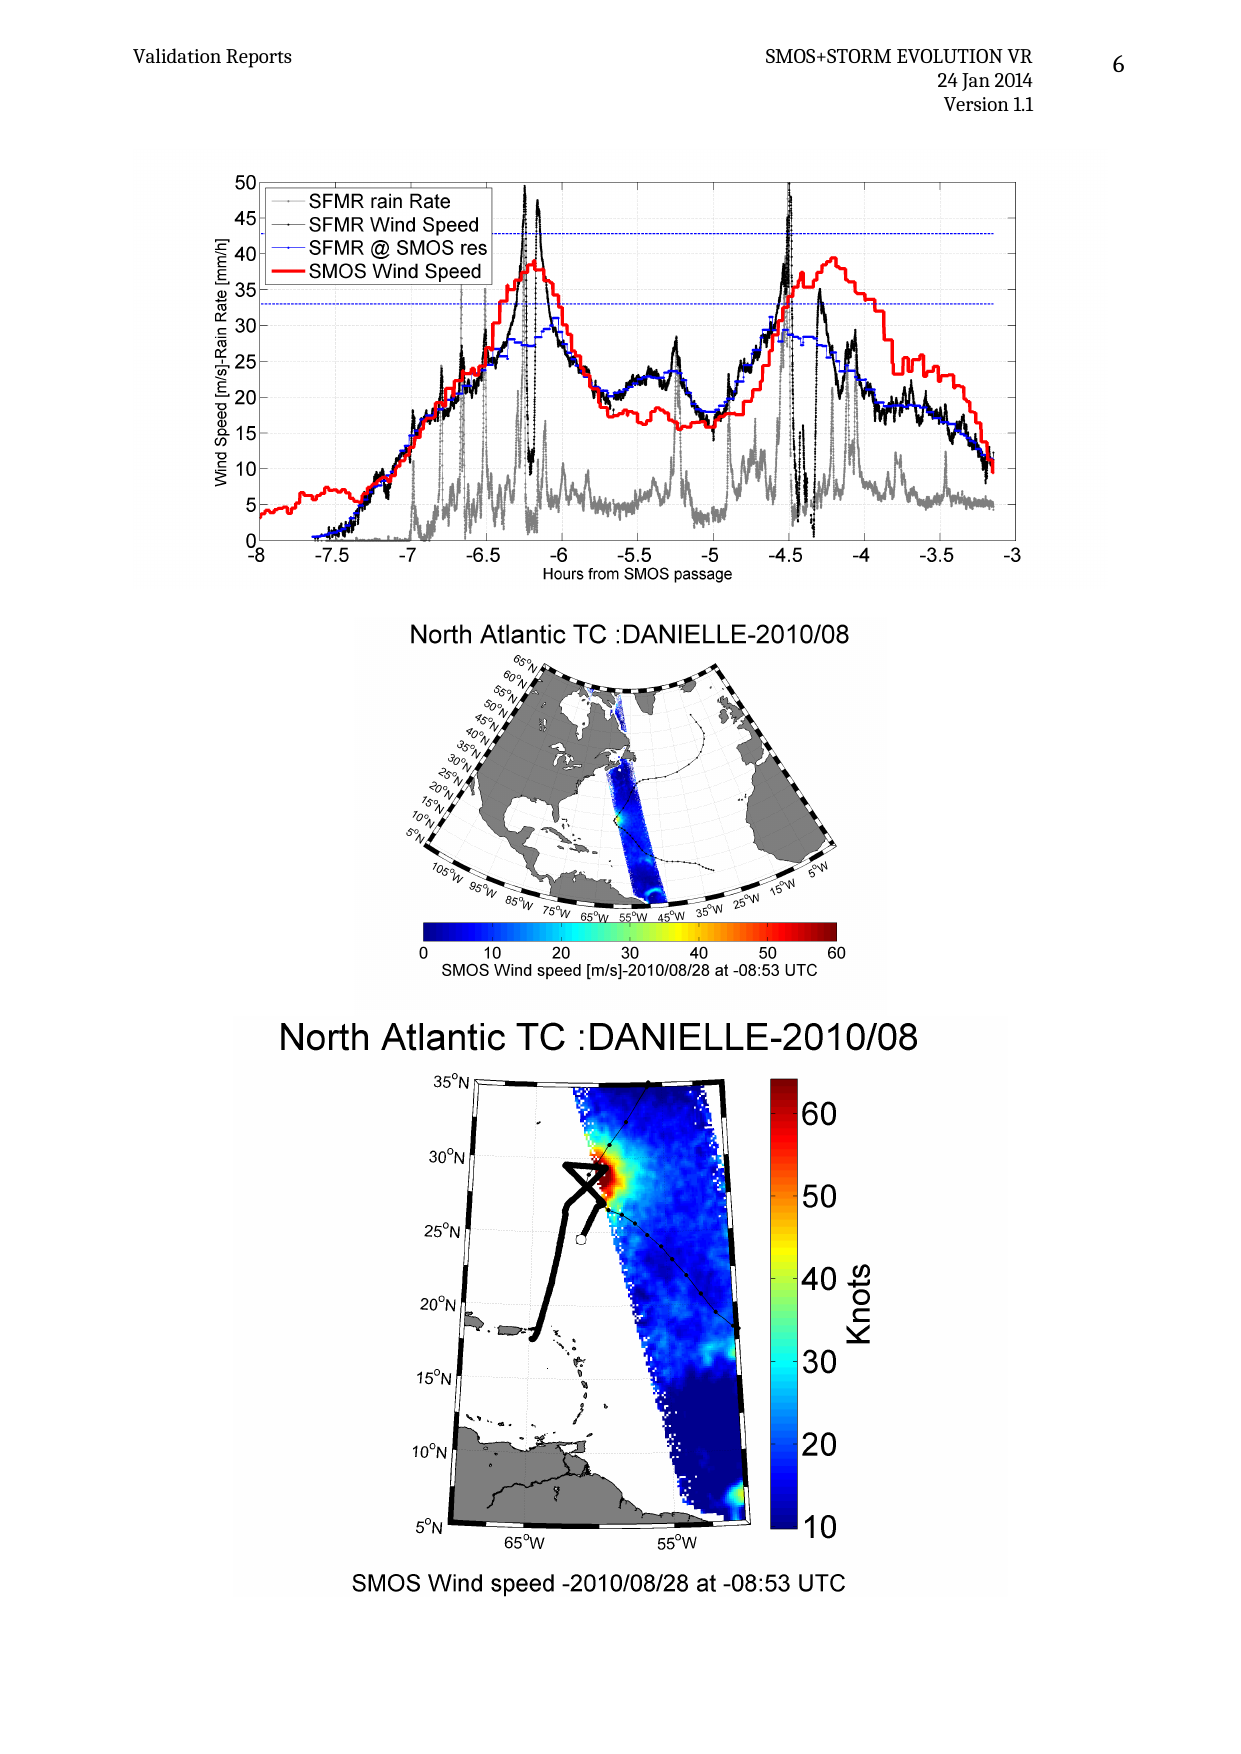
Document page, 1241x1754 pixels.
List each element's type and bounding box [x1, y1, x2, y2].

picture [233, 617, 1008, 1597]
picture [133, 149, 1108, 589]
